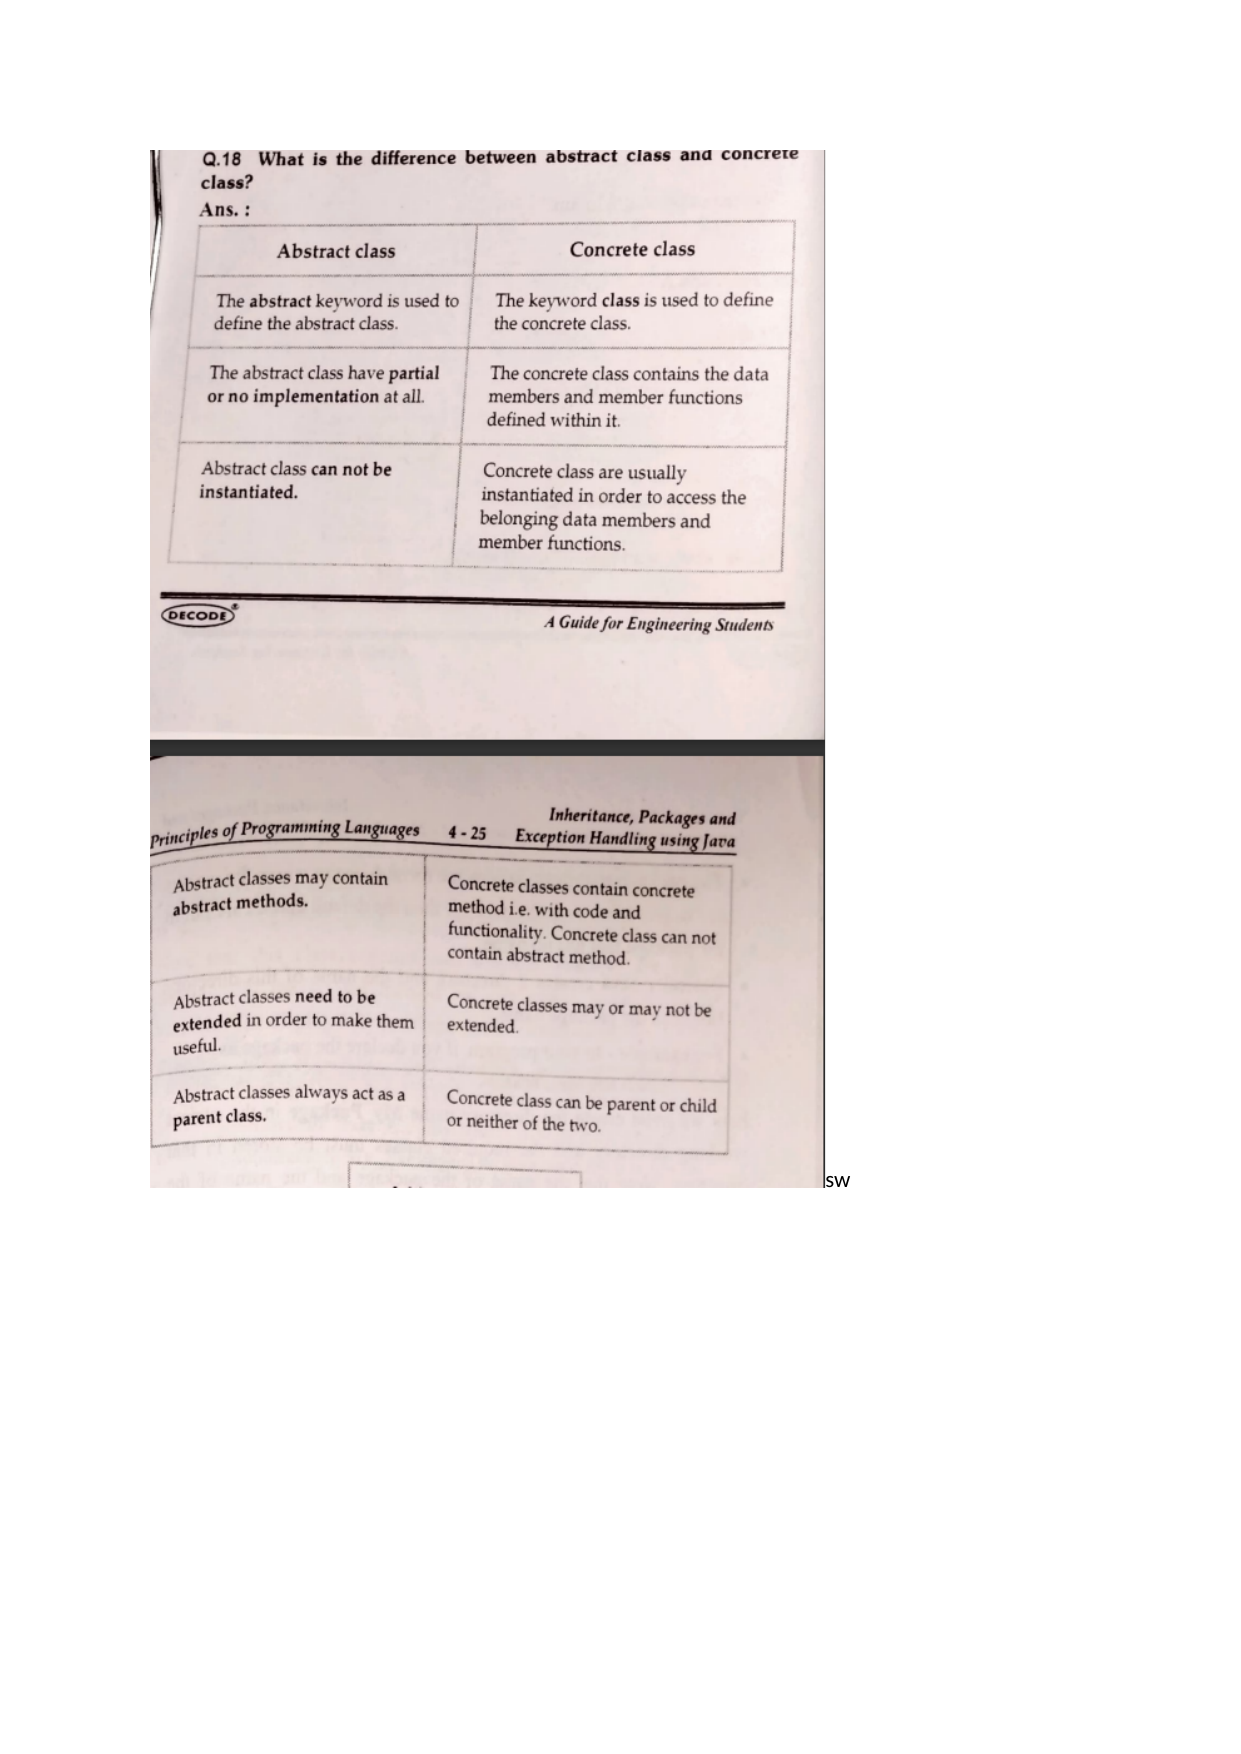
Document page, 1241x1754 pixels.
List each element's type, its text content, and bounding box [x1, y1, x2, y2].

picture [150, 150, 826, 1188]
